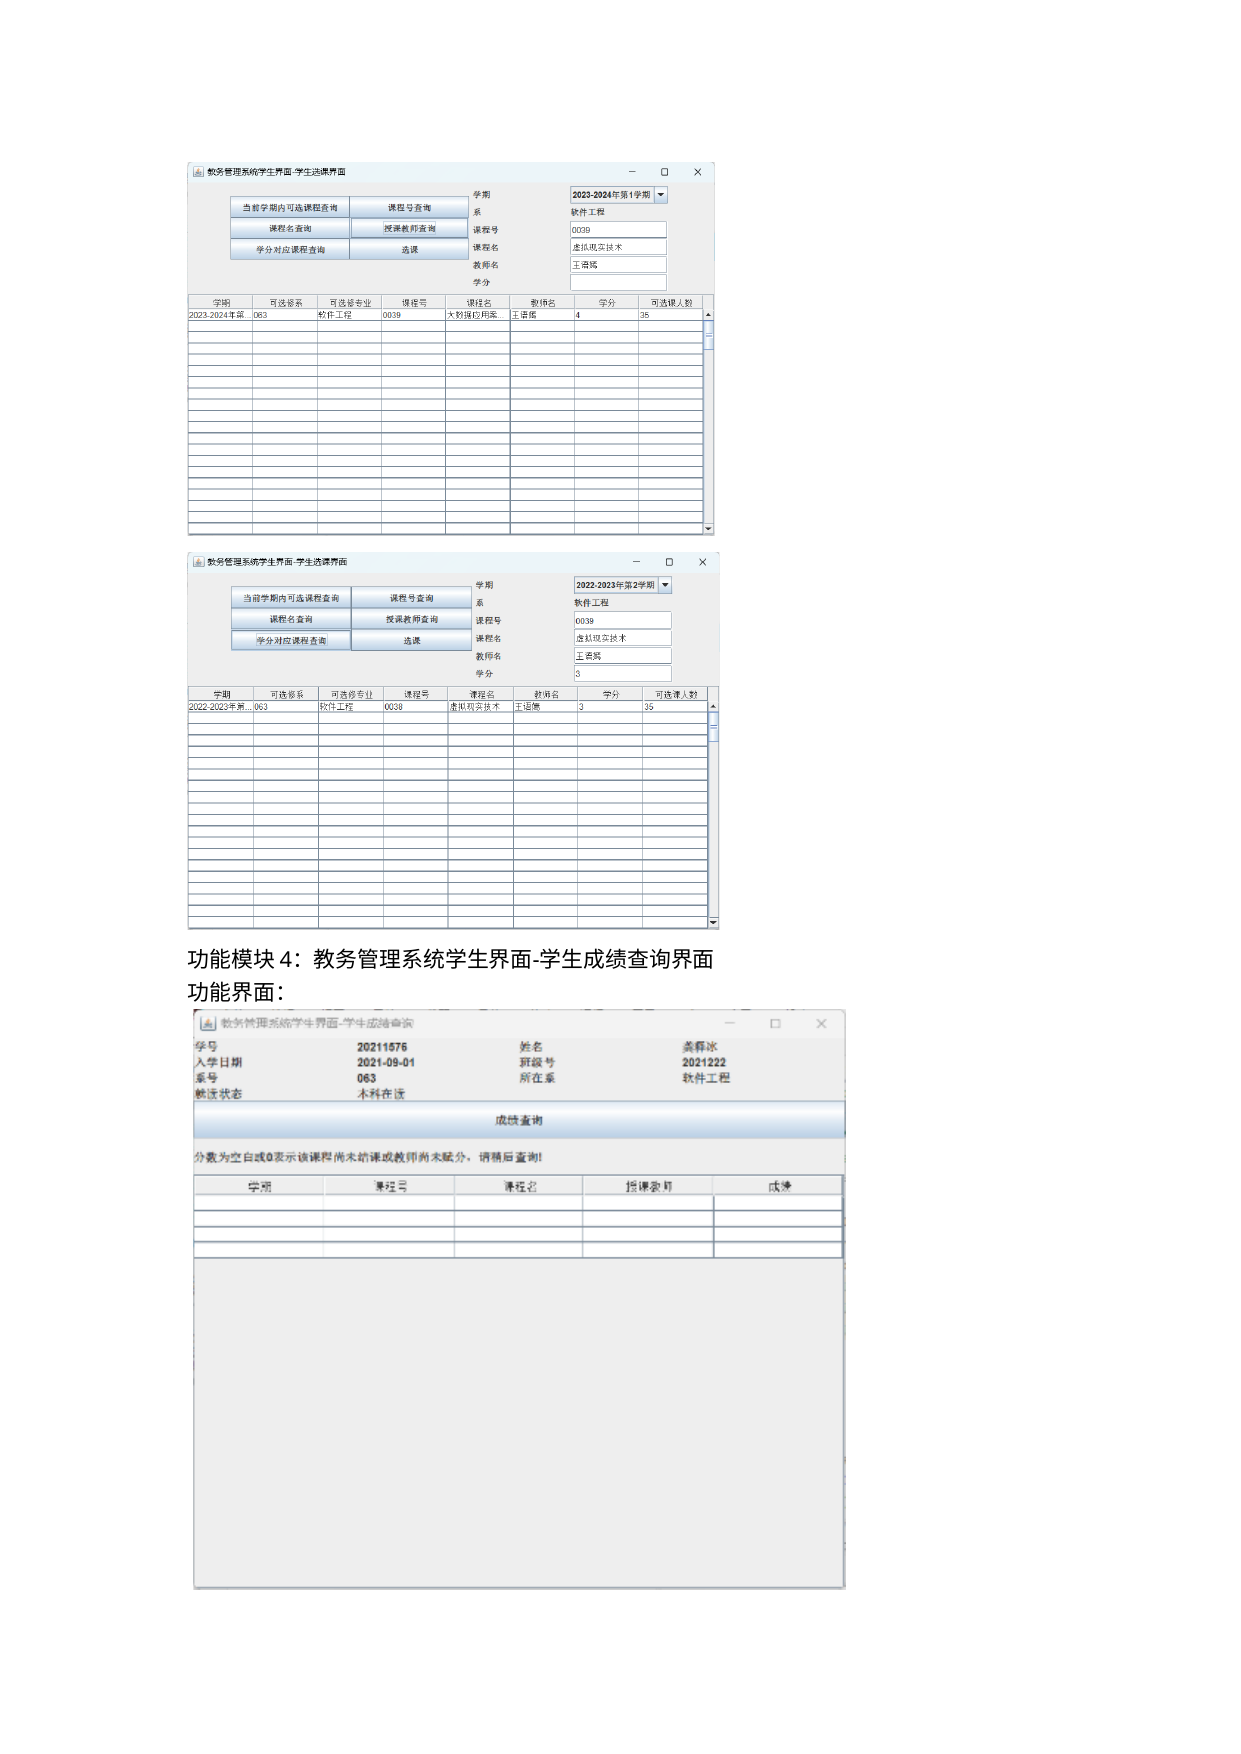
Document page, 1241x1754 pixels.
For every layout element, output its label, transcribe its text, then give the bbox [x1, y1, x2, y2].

picture [187, 162, 715, 536]
picture [193, 1009, 846, 1590]
text 功能模块4：教务管理系统学生界面-学生成绩查询界面 [187, 942, 1053, 974]
picture [187, 552, 720, 930]
text 功能界面： [187, 974, 1053, 1007]
